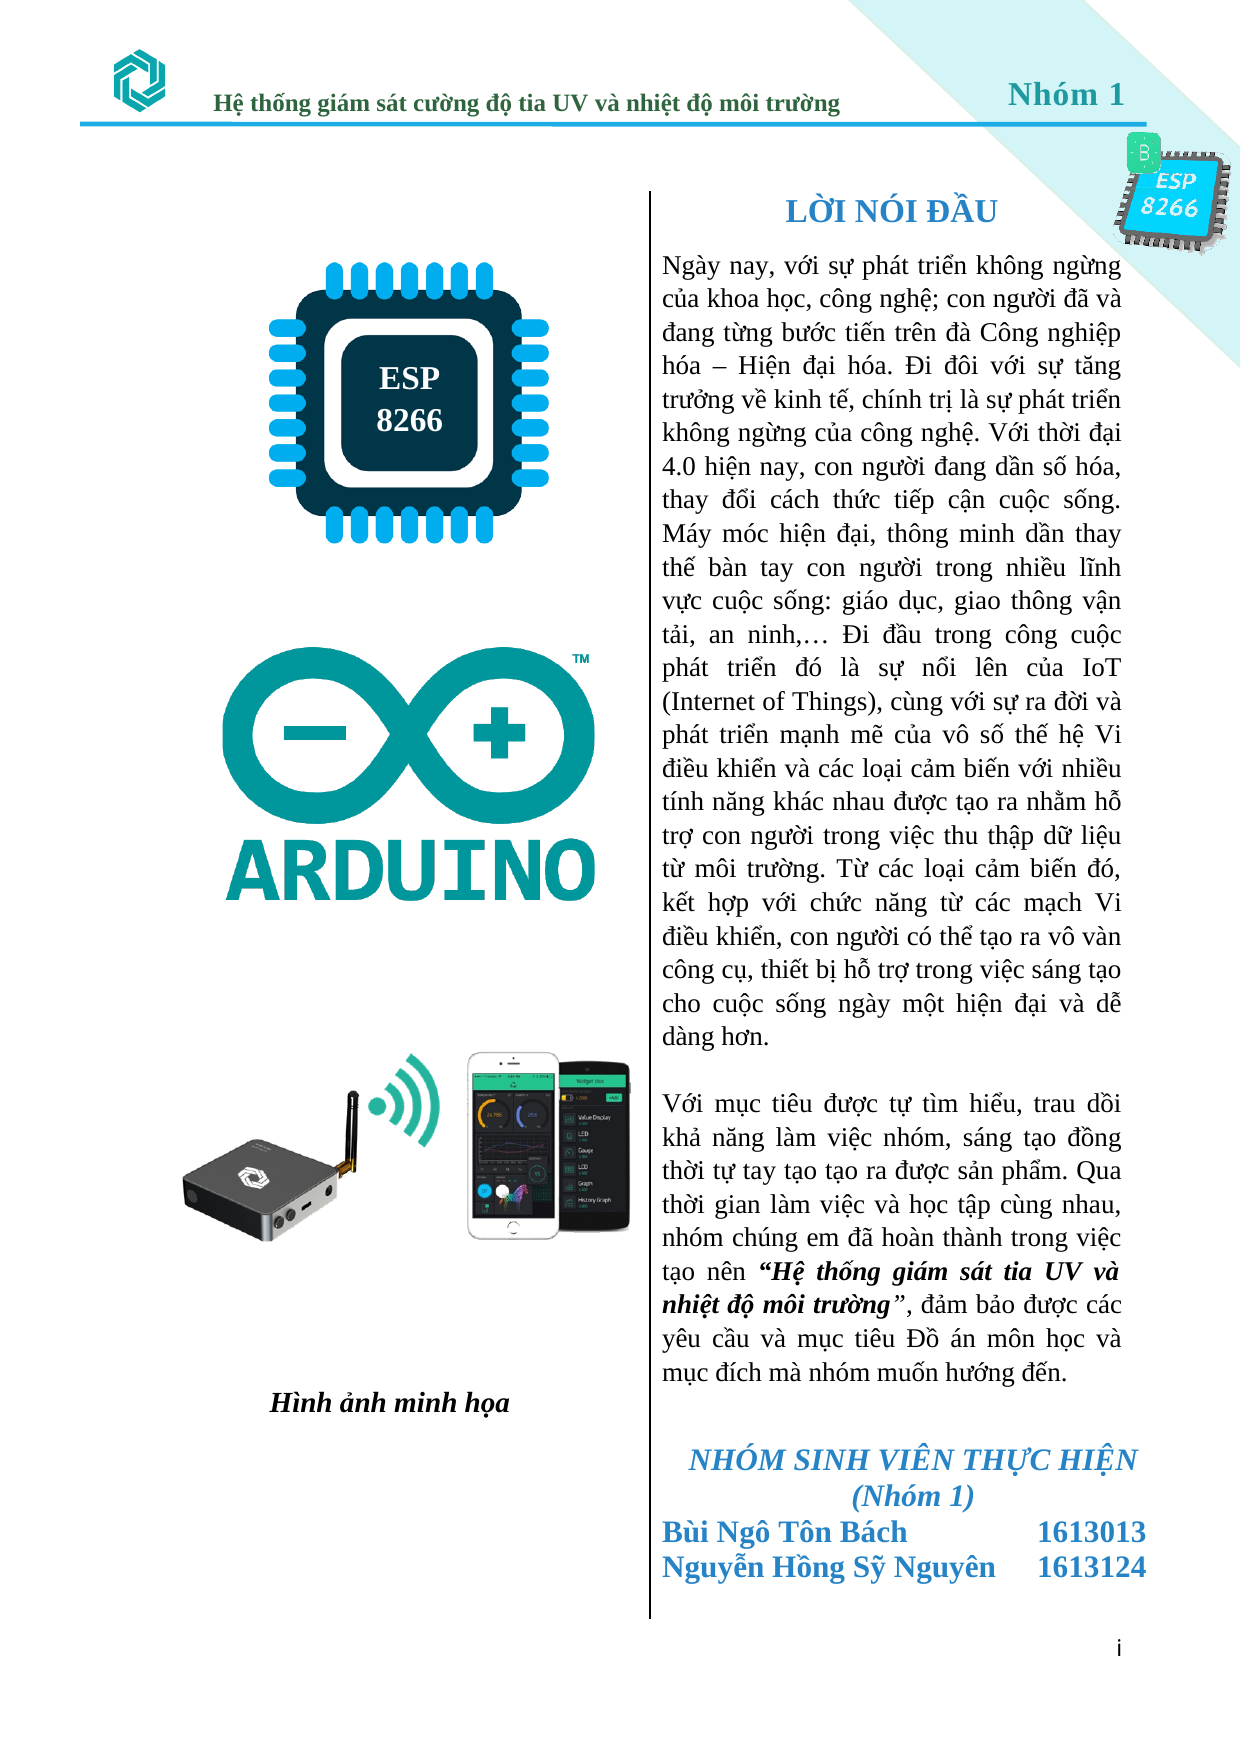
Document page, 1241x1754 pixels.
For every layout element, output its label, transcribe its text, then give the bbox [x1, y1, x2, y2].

text NHÓM SINH VIÊN THỰC HIỆN (Nhóm 1) [662, 1441, 1167, 1513]
text Nguyễn Hồng Sỹ Nguyên 1613124 [662, 1549, 1167, 1585]
text Với mục tiêu được tự tìm hiểu, trau dồi khả năng làm việc nhóm, sáng tạo đồng thời tự tay tạo tạo ra được sản phẩm. Qua thời gian làm việc và học tập cùng nhau, nhóm chúng em đã hoàn thành trong việc tạo nên “Hệ thống giám sát tia UV và nhiệt độ môi trường”, đảm bảo được các yêu cầu và mục tiêu Đồ án môn học và mục đích mà nhóm muốn hướng đến. [662, 1087, 1122, 1387]
picture [1099, 122, 1241, 264]
text lời nói đầu [662, 191, 1122, 229]
picture [171, 1000, 640, 1247]
picture [196, 192, 622, 617]
text Bùi Ngô Tôn Bách 1613013 [662, 1513, 1167, 1549]
text Ngày nay, với sự phát triển không ngừng của khoa học, công nghệ; con người đã và đang từng bước tiến trên đà Công nghiệp hóa – Hiện đại hóa. Đi đôi với sự tăng trưởng về kinh tế, chính trị là sự phát triển không ngừng của công nghệ. Với thời đại 4.0 hiện nay, con người đang dần số hóa, thay đổi cách thức tiếp cận cuộc sống. Máy móc hiện đại, thông minh dần thay thế bàn tay con người trong nhiều lĩnh vực cuộc sống: giáo dục, giao thông vận tải, an ninh,… Đi đầu trong công cuộc phát triển đó là sự nổi lên của IoT (Internet of Things), cùng với sự ra đời và phát triển mạnh mẽ của vô số thế hệ Vi điều khiển và các loại cảm biến với nhiều tính năng khác nhau được tạo ra nhằm hỗ trợ con người trong việc thu thập dữ liệu từ môi trường. Từ các loại cảm biến đó, kết hợp với chức năng từ các mạch Vi điều khiển, con người có thể tạo ra vô vàn công cụ, thiết bị hỗ trợ trong việc sáng tạo cho cuộc sống ngày một hiện đại và dễ dàng hơn. [662, 249, 1122, 1051]
picture [222, 647, 595, 901]
